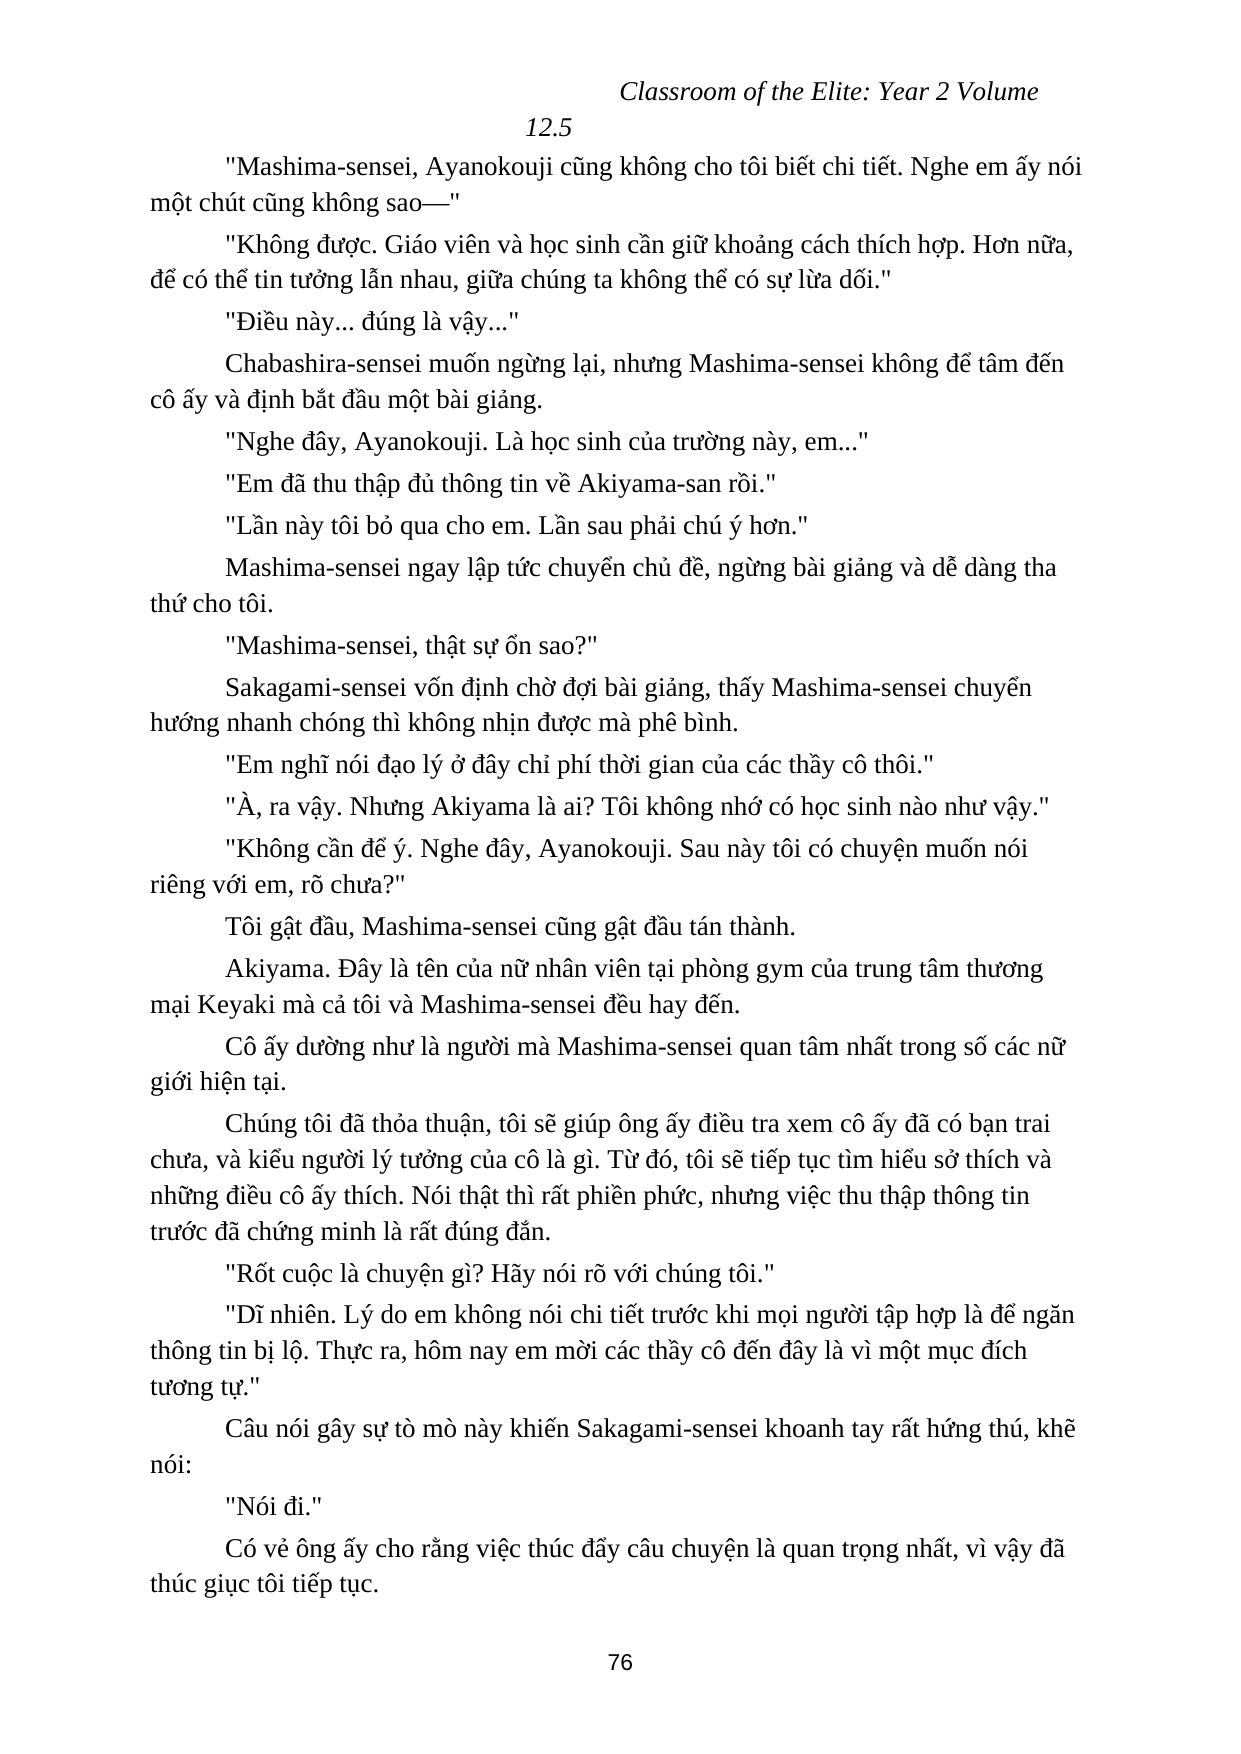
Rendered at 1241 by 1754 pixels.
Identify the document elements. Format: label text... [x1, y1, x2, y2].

text Akiyama. Đây là tên của nữ nhân viên tại phòng gym của trung tâm thương mại Keyaki mà cả tôi và Mashima-sensei đều hay đến. [150, 952, 1090, 1019]
text "Mashima-sensei, thật sự ổn sao?" [150, 629, 1090, 660]
text Chabashira-sensei muốn ngừng lại, nhưng Mashima-sensei không để tâm đến cô ấy và định bắt đầu một bài giảng. [150, 347, 1090, 414]
text Câu nói gây sự tò mò này khiến Sakagami-sensei khoanh tay rất hứng thú, khẽ nói: [150, 1412, 1090, 1479]
text Chúng tôi đã thỏa thuận, tôi sẽ giúp ông ấy điều tra xem cô ấy đã có bạn trai chưa, và kiểu người lý tưởng của cô là gì. Từ đó, tôi sẽ tiếp tục tìm hiểu sở thích và những điều cô ấy thích. Nói thật thì rất phiền phức, nhưng việc thu thập thông tin trước đã chứng minh là rất đúng đắn. [150, 1107, 1090, 1246]
text "Không cần để ý. Nghe đây, Ayanokouji. Sau này tôi có chuyện muốn nói riêng với em, rõ chưa?" [150, 832, 1090, 899]
text "Không được. Giáo viên và học sinh cần giữ khoảng cách thích hợp. Hơn nữa, để có thể tin tưởng lẫn nhau, giữa chúng ta không thể có sự lừa dối." [150, 228, 1090, 294]
text "Em đã thu thập đủ thông tin về Akiyama-san rồi." [150, 467, 1090, 498]
text "Dĩ nhiên. Lý do em không nói chi tiết trước khi mọi người tập hợp là để ngăn thông tin bị lộ. Thực ra, hôm nay em mời các thầy cô đến đây là vì một mục đích tương tự." [150, 1299, 1090, 1401]
text Mashima-sensei ngay lập tức chuyển chủ đề, ngừng bài giảng và dễ dàng tha thứ cho tôi. [150, 551, 1090, 618]
text "Nói đi." [150, 1490, 1090, 1521]
text Sakagami-sensei vốn định chờ đợi bài giảng, thấy Mashima-sensei chuyển hướng nhanh chóng thì không nhịn được mà phê bình. [150, 671, 1090, 738]
text Cô ấy dường như là người mà Mashima-sensei quan tâm nhất trong số các nữ giới hiện tại. [150, 1030, 1090, 1097]
text "Rốt cuộc là chuyện gì? Hãy nói rõ với chúng tôi." [150, 1257, 1090, 1288]
text "Em nghĩ nói đạo lý ở đây chỉ phí thời gian của các thầy cô thôi." [150, 748, 1090, 779]
text "Điều này... đúng là vậy..." [150, 305, 1090, 337]
text Tôi gật đầu, Mashima-sensei cũng gật đầu tán thành. [150, 910, 1090, 941]
text "Nghe đây, Ayanokouji. Là học sinh của trường này, em..." [150, 425, 1090, 456]
text "À, ra vậy. Nhưng Akiyama là ai? Tôi không nhớ có học sinh nào như vậy." [150, 790, 1090, 822]
text "Lần này tôi bỏ qua cho em. Lần sau phải chú ý hơn." [150, 509, 1090, 540]
text Có vẻ ông ấy cho rằng việc thúc đẩy câu chuyện là quan trọng nhất, vì vậy đã thúc giục tôi tiếp tục. [150, 1532, 1090, 1599]
text "Mashima-sensei, Ayanokouji cũng không cho tôi biết chi tiết. Nghe em ấy nói một chút cũng không sao—" [150, 150, 1090, 217]
